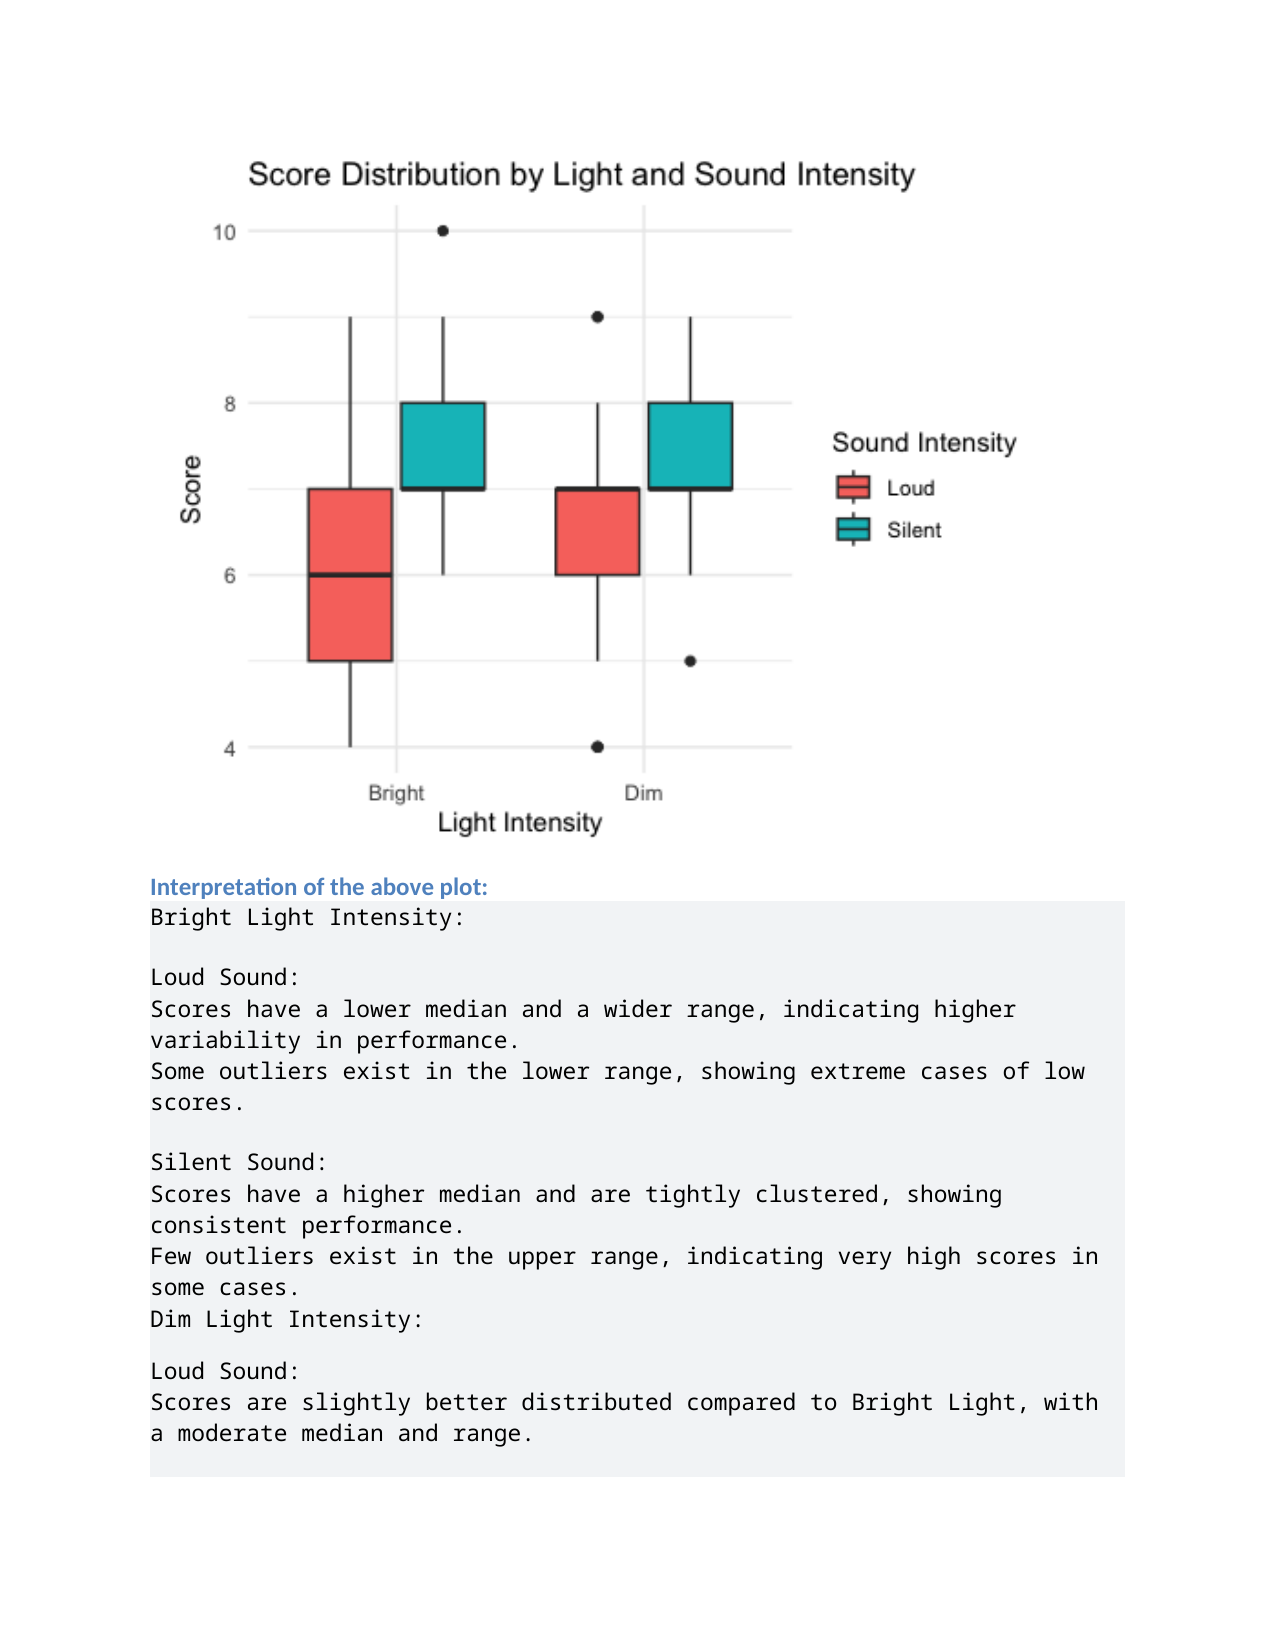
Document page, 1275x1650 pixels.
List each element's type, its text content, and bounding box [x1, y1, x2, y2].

subtitle Interpretation of the above plot: [150, 871, 1125, 901]
text Bright Light Intensity: Loud Sound: Scores have a lower median and a wider range, indicating higher variability in performance. Some outliers exist in the lower range, showing extreme cases of low scores. Silent Sound: Scores have a higher median and are tightly clustered, showing consistent performance. Few outliers exist in the upper range, indicating very high scores in some cases. Dim Light Intensity: [150, 901, 1125, 1334]
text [150, 1355, 1125, 1477]
picture [168, 150, 1044, 850]
